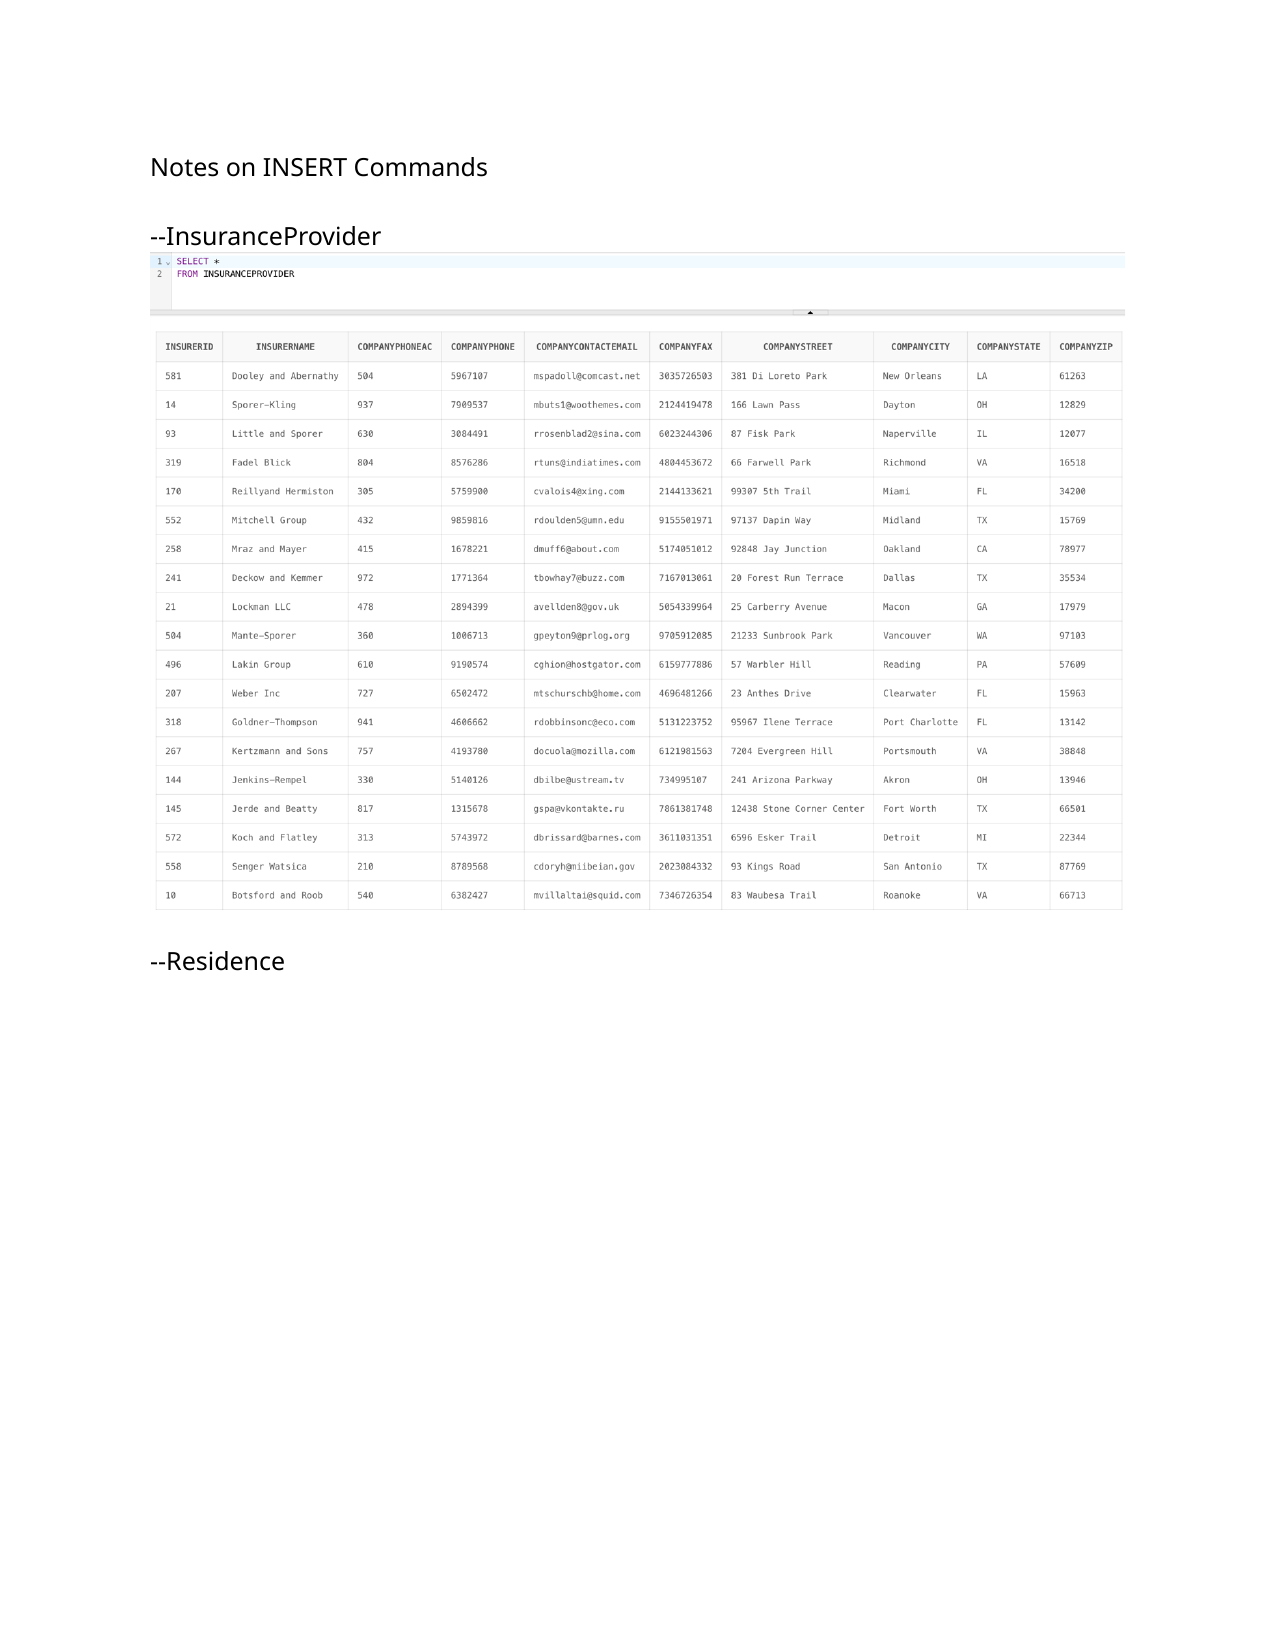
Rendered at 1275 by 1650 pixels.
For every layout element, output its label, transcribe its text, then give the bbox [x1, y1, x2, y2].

text --InsuranceProvider [150, 218, 1125, 252]
text Notes on INSERT Commands [150, 150, 1125, 184]
text --Residence [150, 944, 1125, 978]
picture [150, 252, 1125, 910]
